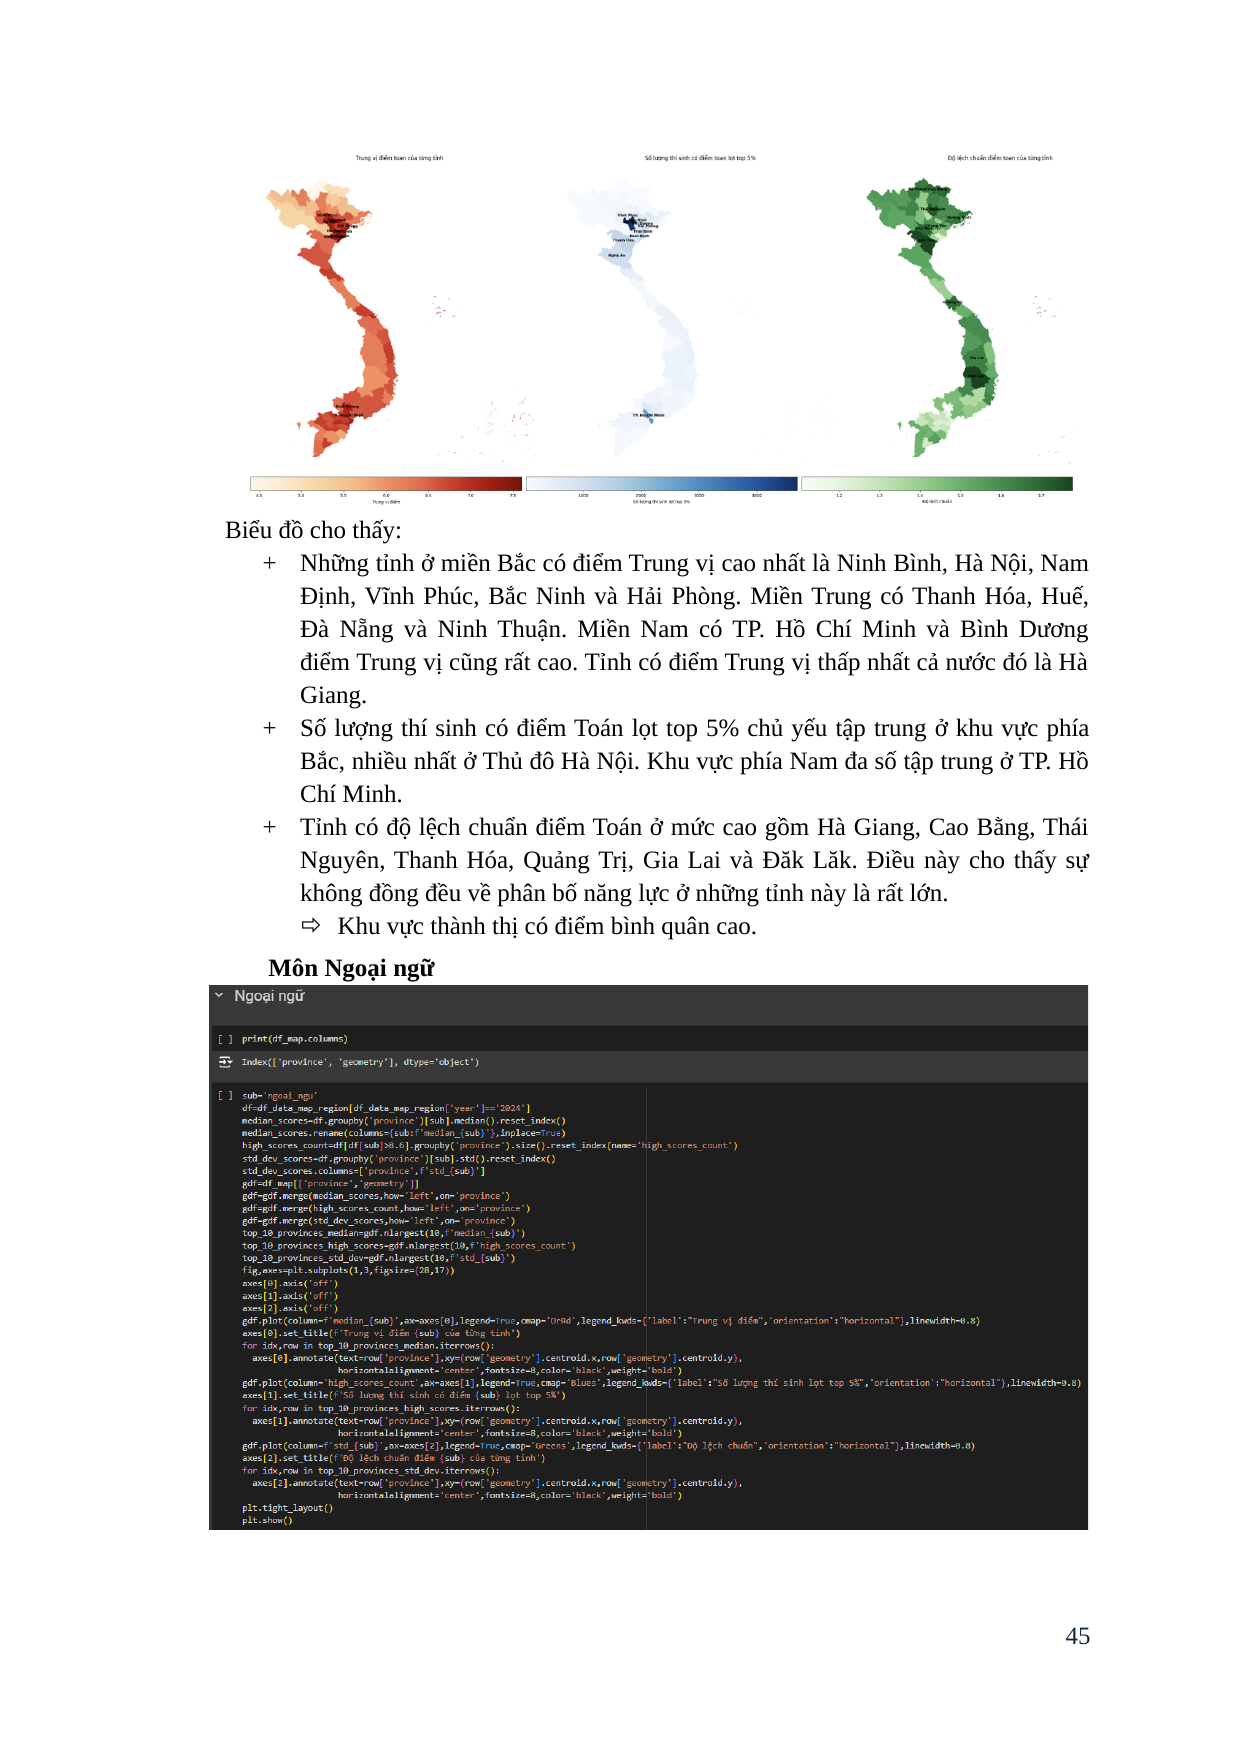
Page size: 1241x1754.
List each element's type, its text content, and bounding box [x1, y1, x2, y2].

picture [209, 985, 1089, 1530]
list Khu vực thành thị có điểm bình quân cao. [300, 911, 1090, 940]
list Tỉnh có độ lệch chuẩn điểm Toán ở mức cao gồm Hà Giang, Cao Bằng, Thái Nguyên, Thanh Hóa, Quảng Trị, Gia Lai và Đăk Lăk. Điều này cho thấy sự không đồng đều về phân bố năng lực ở những tỉnh này là rất lớn. [262, 812, 1090, 907]
picture [225, 150, 1093, 511]
text Biểu đồ cho thấy: [225, 515, 1090, 544]
subtitle Môn Ngoại ngữ [209, 953, 1090, 982]
list Những tỉnh ở miền Bắc có điểm Trung vị cao nhất là Ninh Bình, Hà Nội, Nam Định, Vĩnh Phúc, Bắc Ninh và Hải Phòng. Miền Trung có Thanh Hóa, Huế, Đà Nẵng và Ninh Thuận. Miền Nam có TP. Hồ Chí Minh và Bình Dương điểm Trung vị cũng rất cao. Tỉnh có điểm Trung vị thấp nhất cả nước đó là Hà Giang. [262, 548, 1090, 709]
list Số lượng thí sinh có điểm Toán lọt top 5% chủ yếu tập trung ở khu vực phía Bắc, nhiều nhất ở Thủ đô Hà Nội. Khu vực phía Nam đa số tập trung ở TP. Hồ Chí Minh. [262, 713, 1090, 808]
